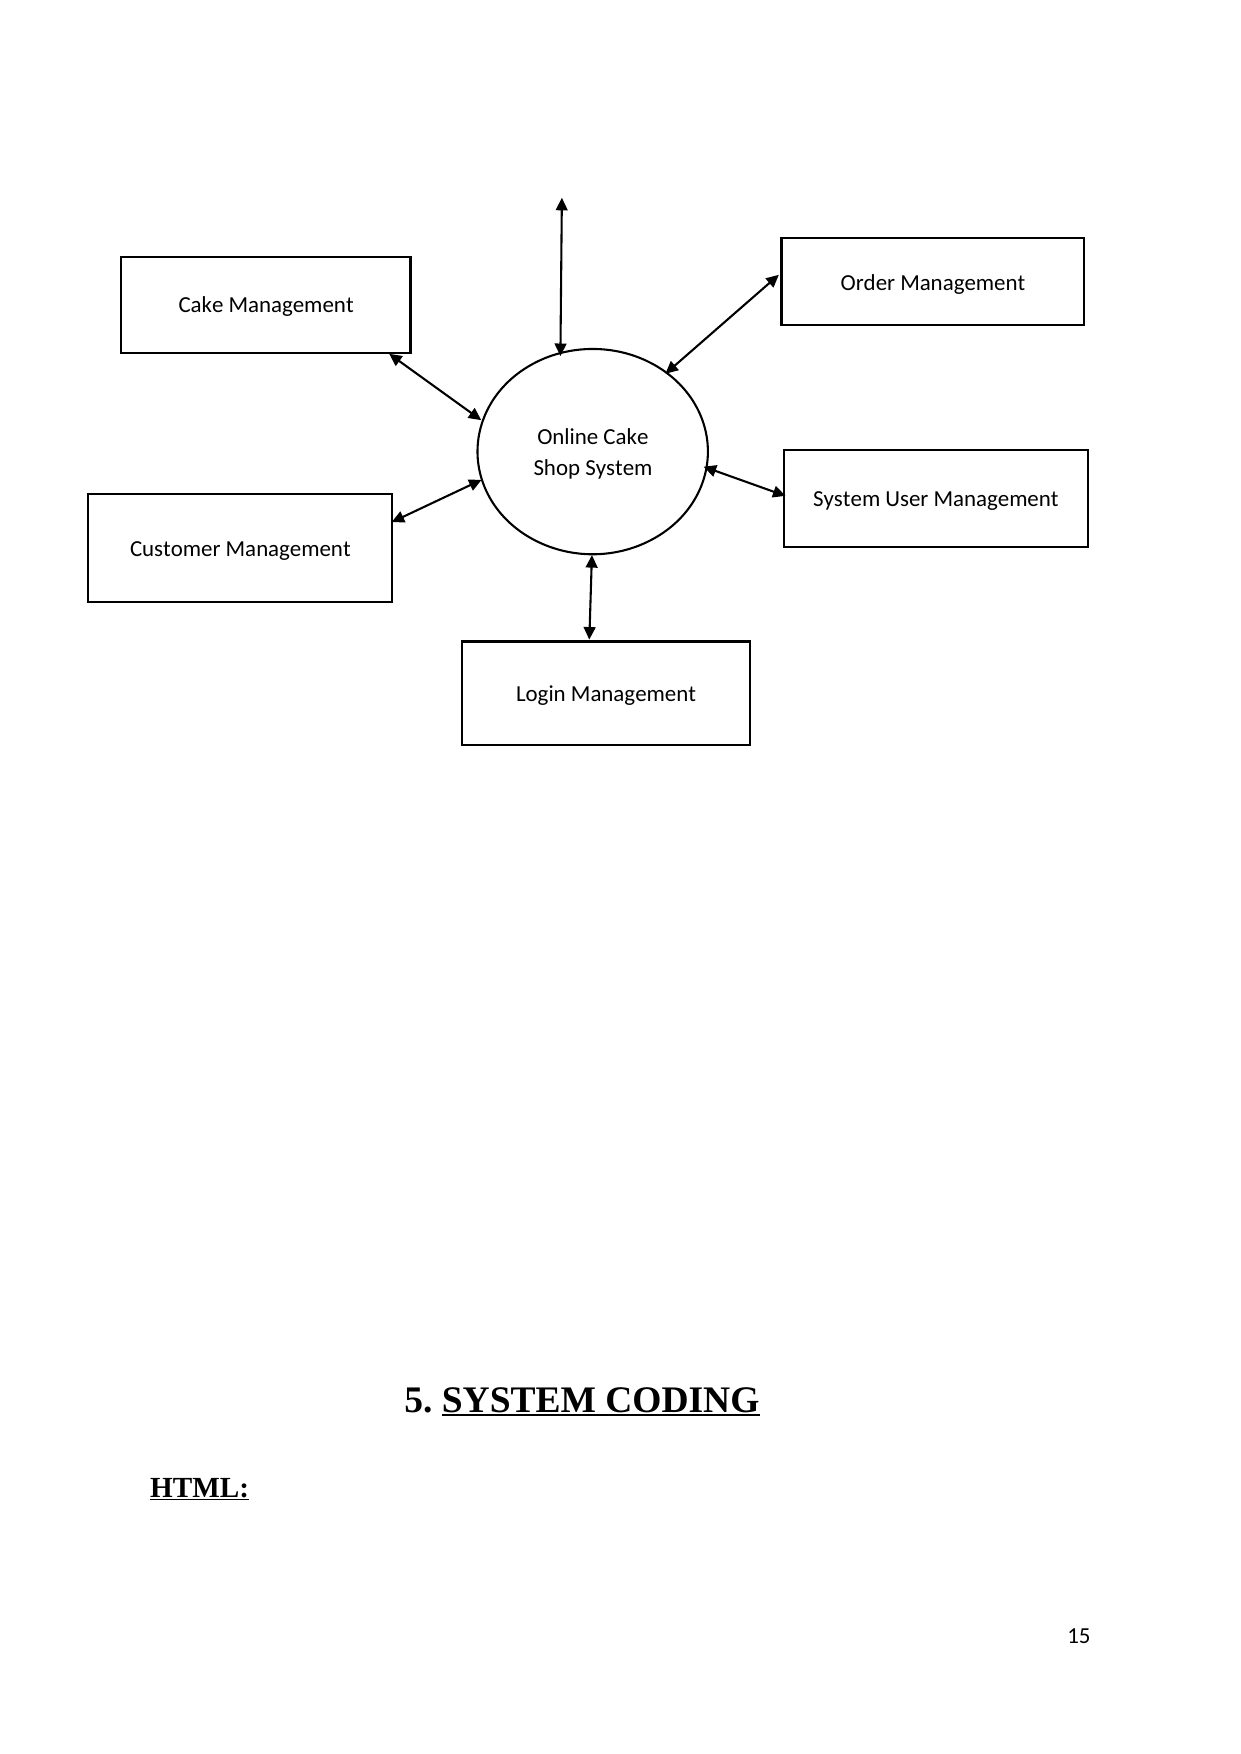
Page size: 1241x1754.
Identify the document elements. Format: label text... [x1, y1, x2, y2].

list SYSTEM CODING [150, 1377, 1013, 1420]
text HTML: [150, 1470, 1013, 1503]
